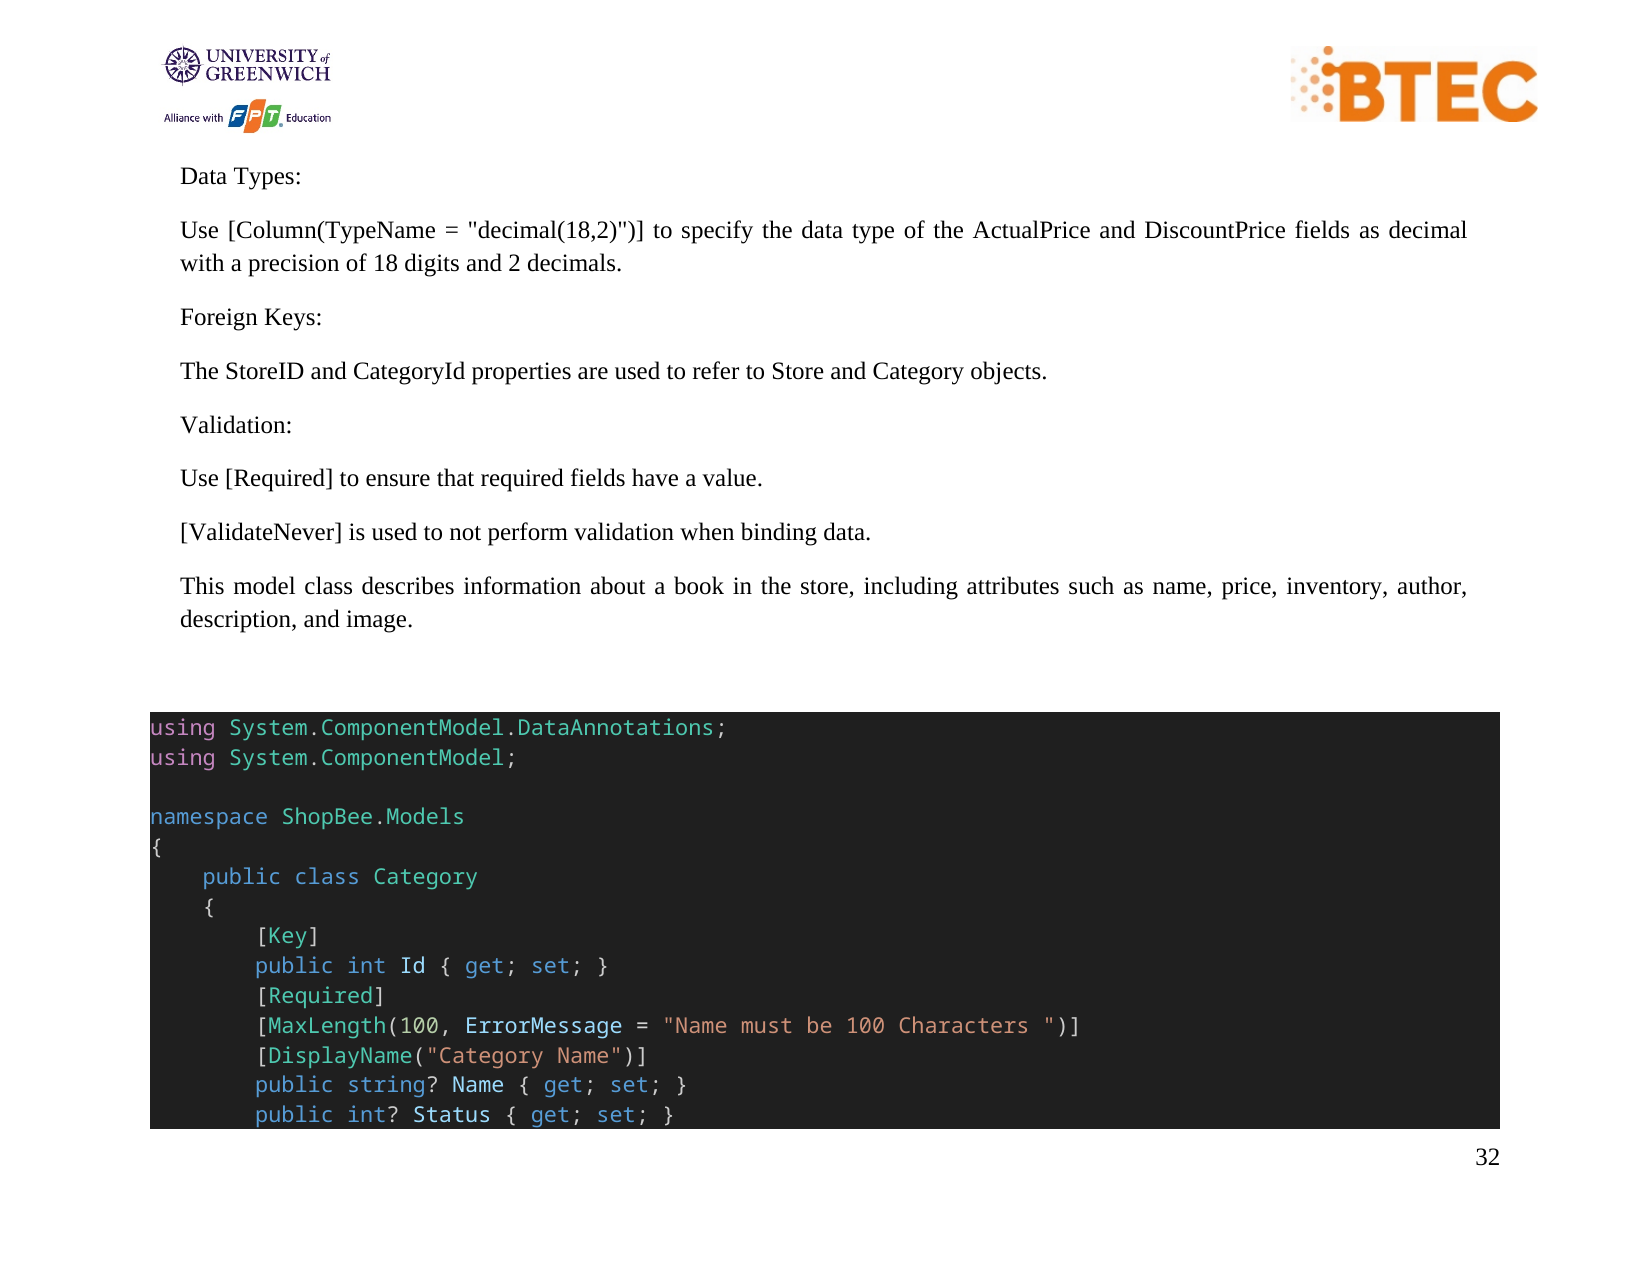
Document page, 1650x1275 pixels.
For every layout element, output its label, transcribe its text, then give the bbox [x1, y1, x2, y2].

text Use [Required] to ensure that required fields have a value. [180, 463, 1470, 492]
text public string? Name { get; set; } [150, 1069, 1500, 1099]
text using System.ComponentModel.DataAnnotations; [150, 712, 1500, 742]
text [MaxLength(100, ErrorMessage = "Name must be 100 Characters ")] [150, 1010, 1500, 1040]
text This model class describes information about a book in the store, including attributes such as name, price, inventory, author, description, and image. [180, 571, 1470, 633]
picture [1290, 46, 1538, 122]
text { [150, 891, 1500, 921]
text namespace ShopBee.Models [150, 801, 1500, 831]
text public class Category [150, 861, 1500, 891]
text The StoreID and CategoryId properties are used to refer to Store and Category objects. [180, 356, 1470, 384]
text Use [Column(TypeName = "decimal(18,2)")] to specify the data type of the ActualPrice and DiscountPrice fields as decimal with a precision of 18 digits and 2 decimals. [180, 215, 1470, 277]
text Validation: [180, 410, 1470, 438]
text [ValidateNever] is used to not perform validation when binding data. [180, 517, 1470, 546]
text [DisplayName("Category Name")] [150, 1040, 1500, 1069]
text { [150, 831, 1500, 861]
picture [150, 32, 343, 144]
text using System.ComponentModel; [150, 742, 1500, 772]
text public int Id { get; set; } [150, 950, 1500, 980]
text [Key] [150, 921, 1500, 950]
text Data Types: [180, 161, 1470, 190]
text public int? Status { get; set; } [150, 1099, 1500, 1129]
text Foreign Keys: [180, 302, 1470, 331]
text [Required] [150, 980, 1500, 1010]
